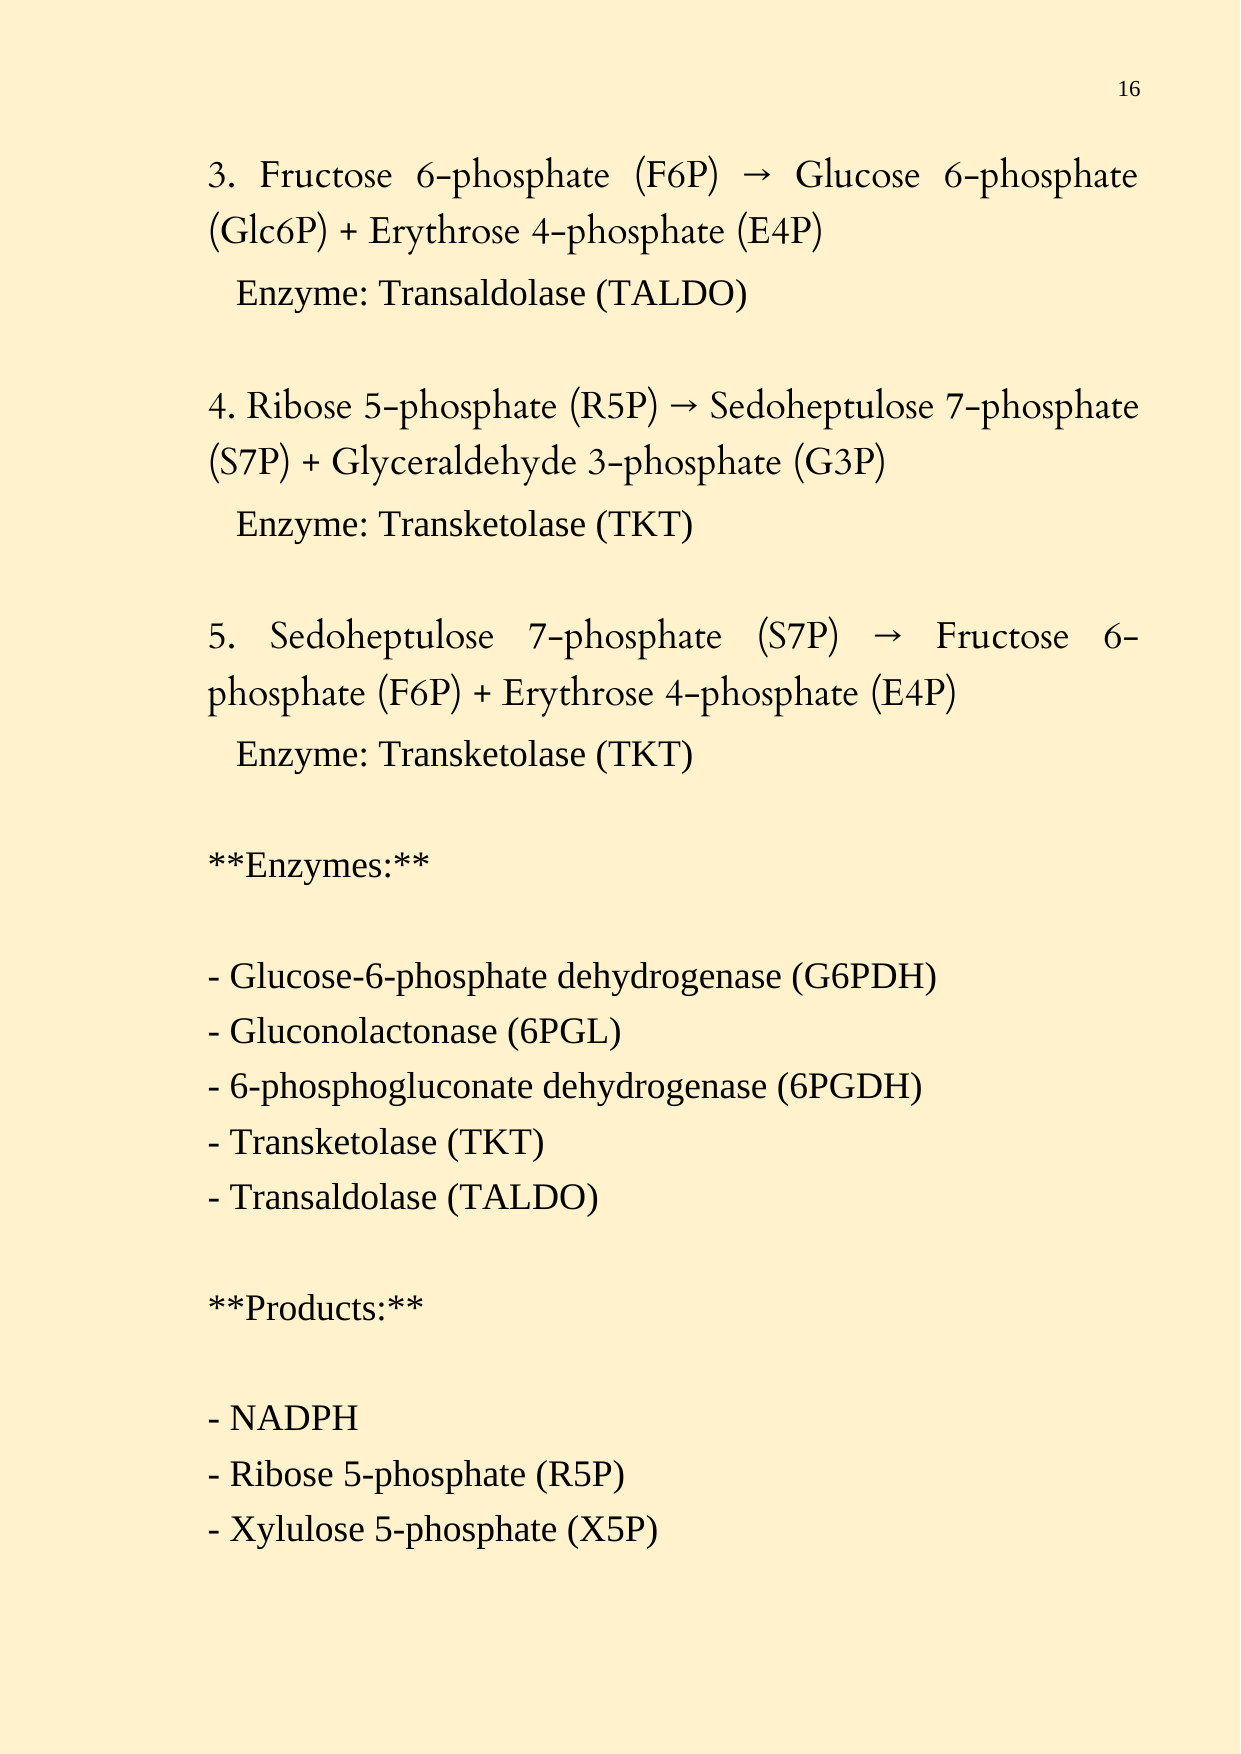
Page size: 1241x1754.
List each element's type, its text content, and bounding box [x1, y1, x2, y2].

text Enzyme: Transketolase (TKT) [207, 732, 1140, 775]
text - Glucose-6-phosphate dehydrogenase (G6PDH) [207, 953, 1140, 996]
text - Ribose 5-phosphate (R5P) [207, 1451, 1140, 1494]
text **Enzymes:** [207, 842, 1140, 886]
text - 6-phosphogluconate dehydrogenase (6PGDH) [207, 1064, 1140, 1107]
text - Gluconolactonase (6PGL) [207, 1008, 1140, 1052]
text **Products:** [207, 1285, 1140, 1328]
text - Transaldolase (TALDO) [207, 1174, 1140, 1217]
text Enzyme: Transaldolase (TALDO) [207, 270, 1140, 313]
text - NADPH [207, 1396, 1140, 1439]
text Enzyme: Transketolase (TKT) [207, 501, 1140, 544]
text - Xylulose 5-phosphate (X5P) [207, 1506, 1140, 1549]
text - Transketolase (TKT) [207, 1119, 1140, 1162]
